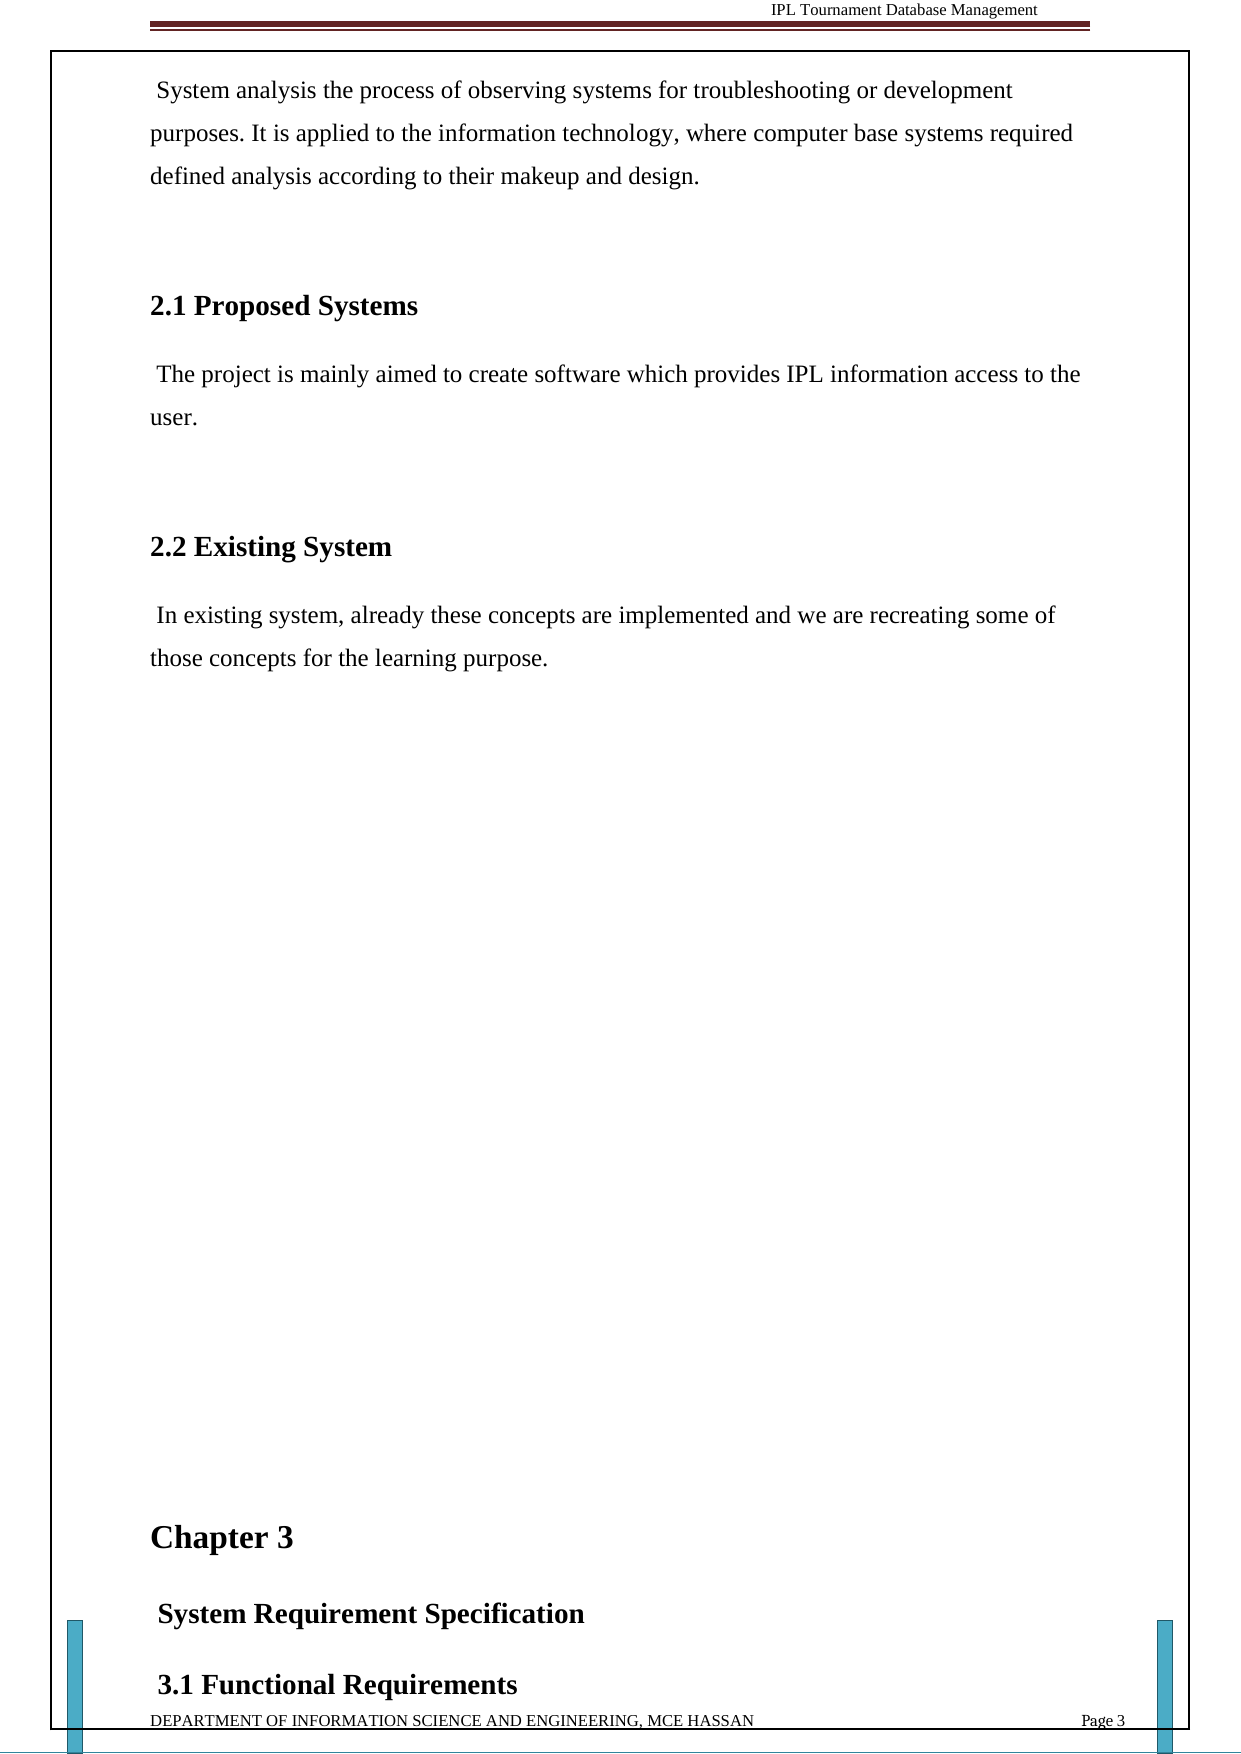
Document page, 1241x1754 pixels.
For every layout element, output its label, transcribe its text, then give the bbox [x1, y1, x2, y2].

text In existing system, already these concepts are implemented and we are recreating some of those concepts for the learning purpose. [150, 600, 1090, 672]
text System Requirement Specification [150, 1596, 1090, 1629]
text System analysis the process of observing systems for troubleshooting or development purposes. It is applied to the information technology, where computer base systems required defined analysis according to their makeup and design. [150, 75, 1090, 190]
text The project is mainly aimed to create software which provides IPL information access to the user. [150, 359, 1090, 431]
text 3.1 Functional Requirements [150, 1667, 1090, 1701]
text 2.1 Proposed Systems [150, 288, 1090, 321]
text Chapter 3 [150, 1518, 1090, 1556]
text 2.2 Existing System [150, 529, 1090, 562]
